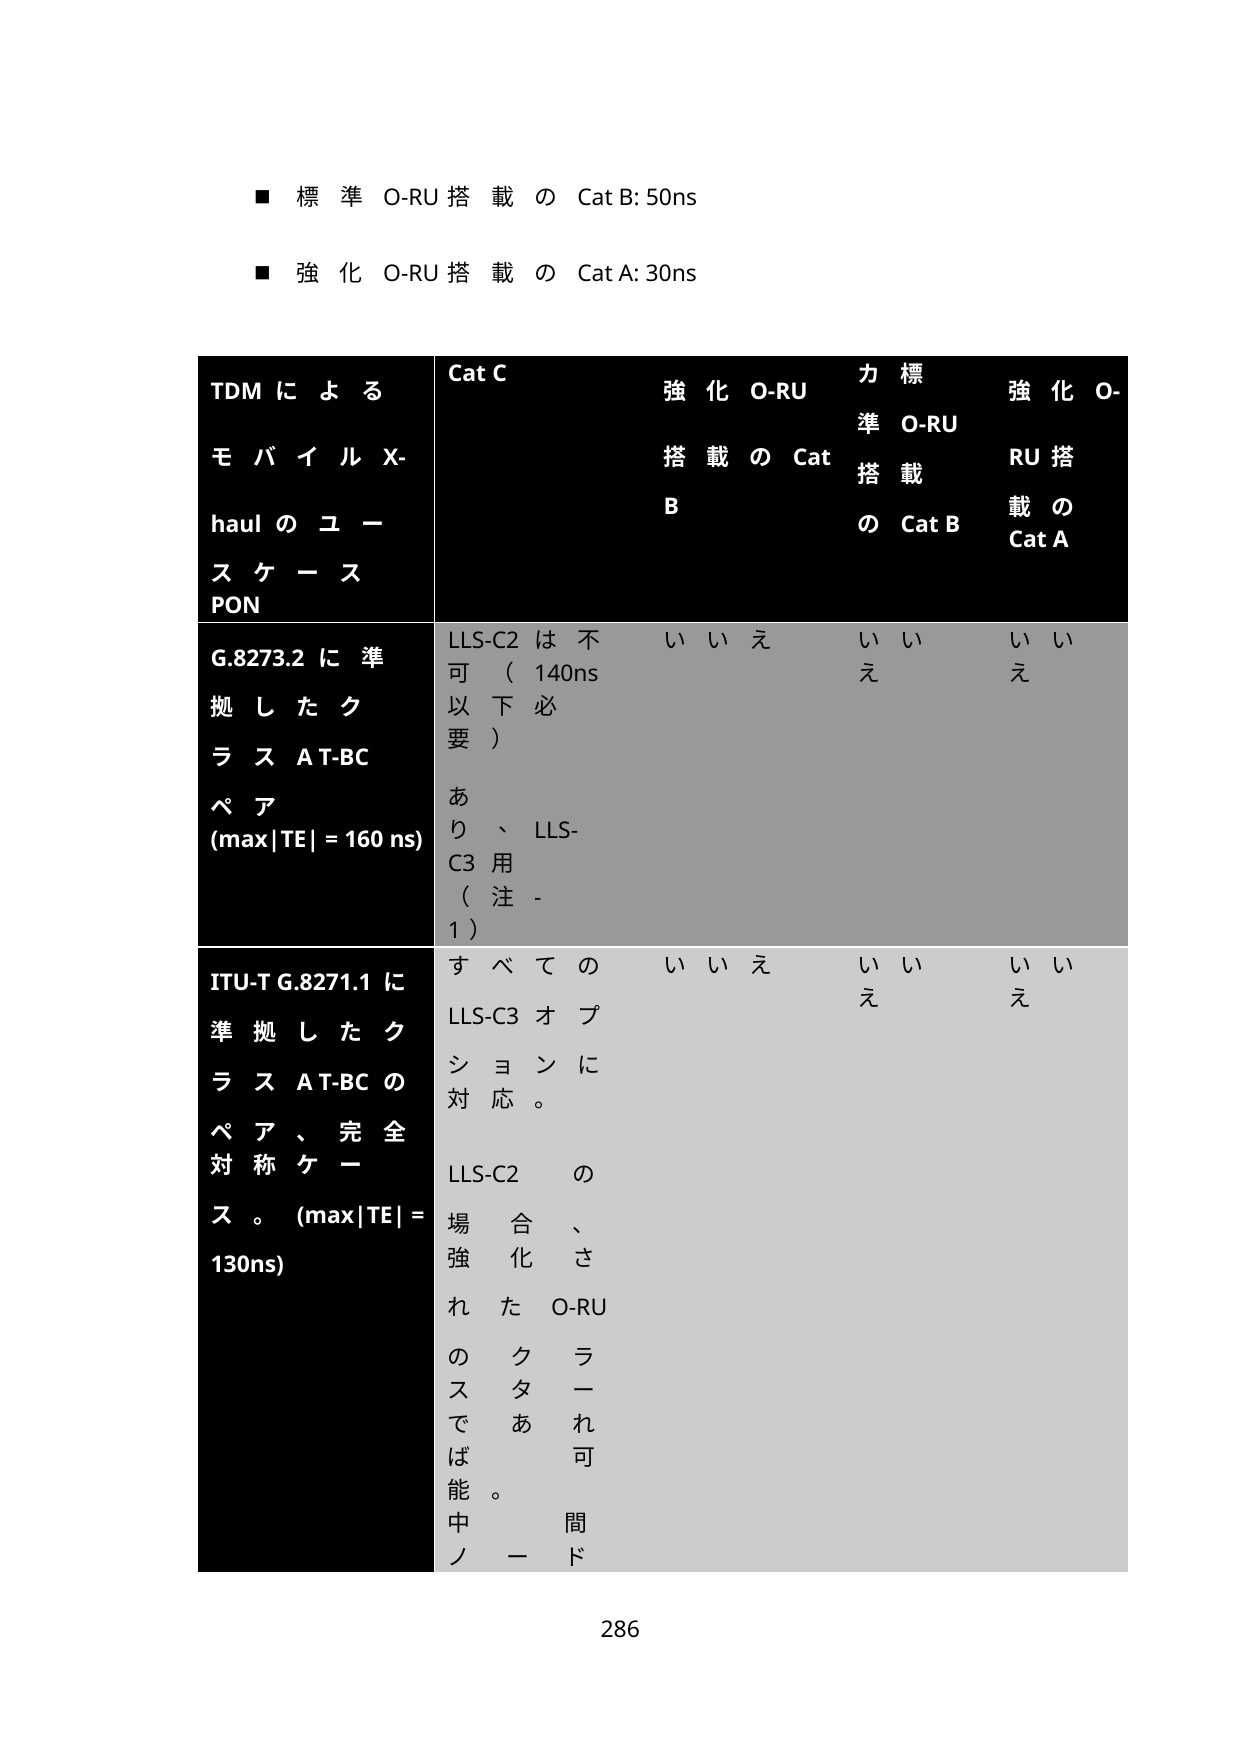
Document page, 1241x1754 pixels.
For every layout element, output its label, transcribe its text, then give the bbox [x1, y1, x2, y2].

list 強化O-RU搭載のCat A: 30ns [241, 238, 1116, 305]
table_header 強化O-RU搭載のCat A [981, 356, 1128, 622]
table_cell G.8273.2に準拠したクラスA T-BCペア (max|TE| = 160 ns) [198, 623, 434, 946]
table_cell いいえ [641, 623, 833, 946]
table_header カ標準O-RU搭載のCat B [833, 356, 981, 622]
table_cell いいえ [833, 623, 981, 946]
table_cell いいえ [833, 948, 981, 1572]
table_header TDMによるモバイルX-haulのユースケース PON [198, 356, 434, 622]
table_cell いいえ [981, 623, 1128, 946]
list 標準O-RU搭載のCat B: 50ns [241, 162, 1116, 229]
table_cell いいえ [981, 948, 1128, 1572]
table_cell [435, 948, 641, 1572]
table_cell いいえ [641, 948, 833, 1572]
table_header 強化O-RU搭載のCat B [641, 356, 833, 622]
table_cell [198, 948, 434, 1572]
table_cell LLS-C2は不可（140ns以下必要） あり、LLS-C3用（注-1） [435, 623, 641, 946]
table_header Cat C [435, 356, 641, 622]
